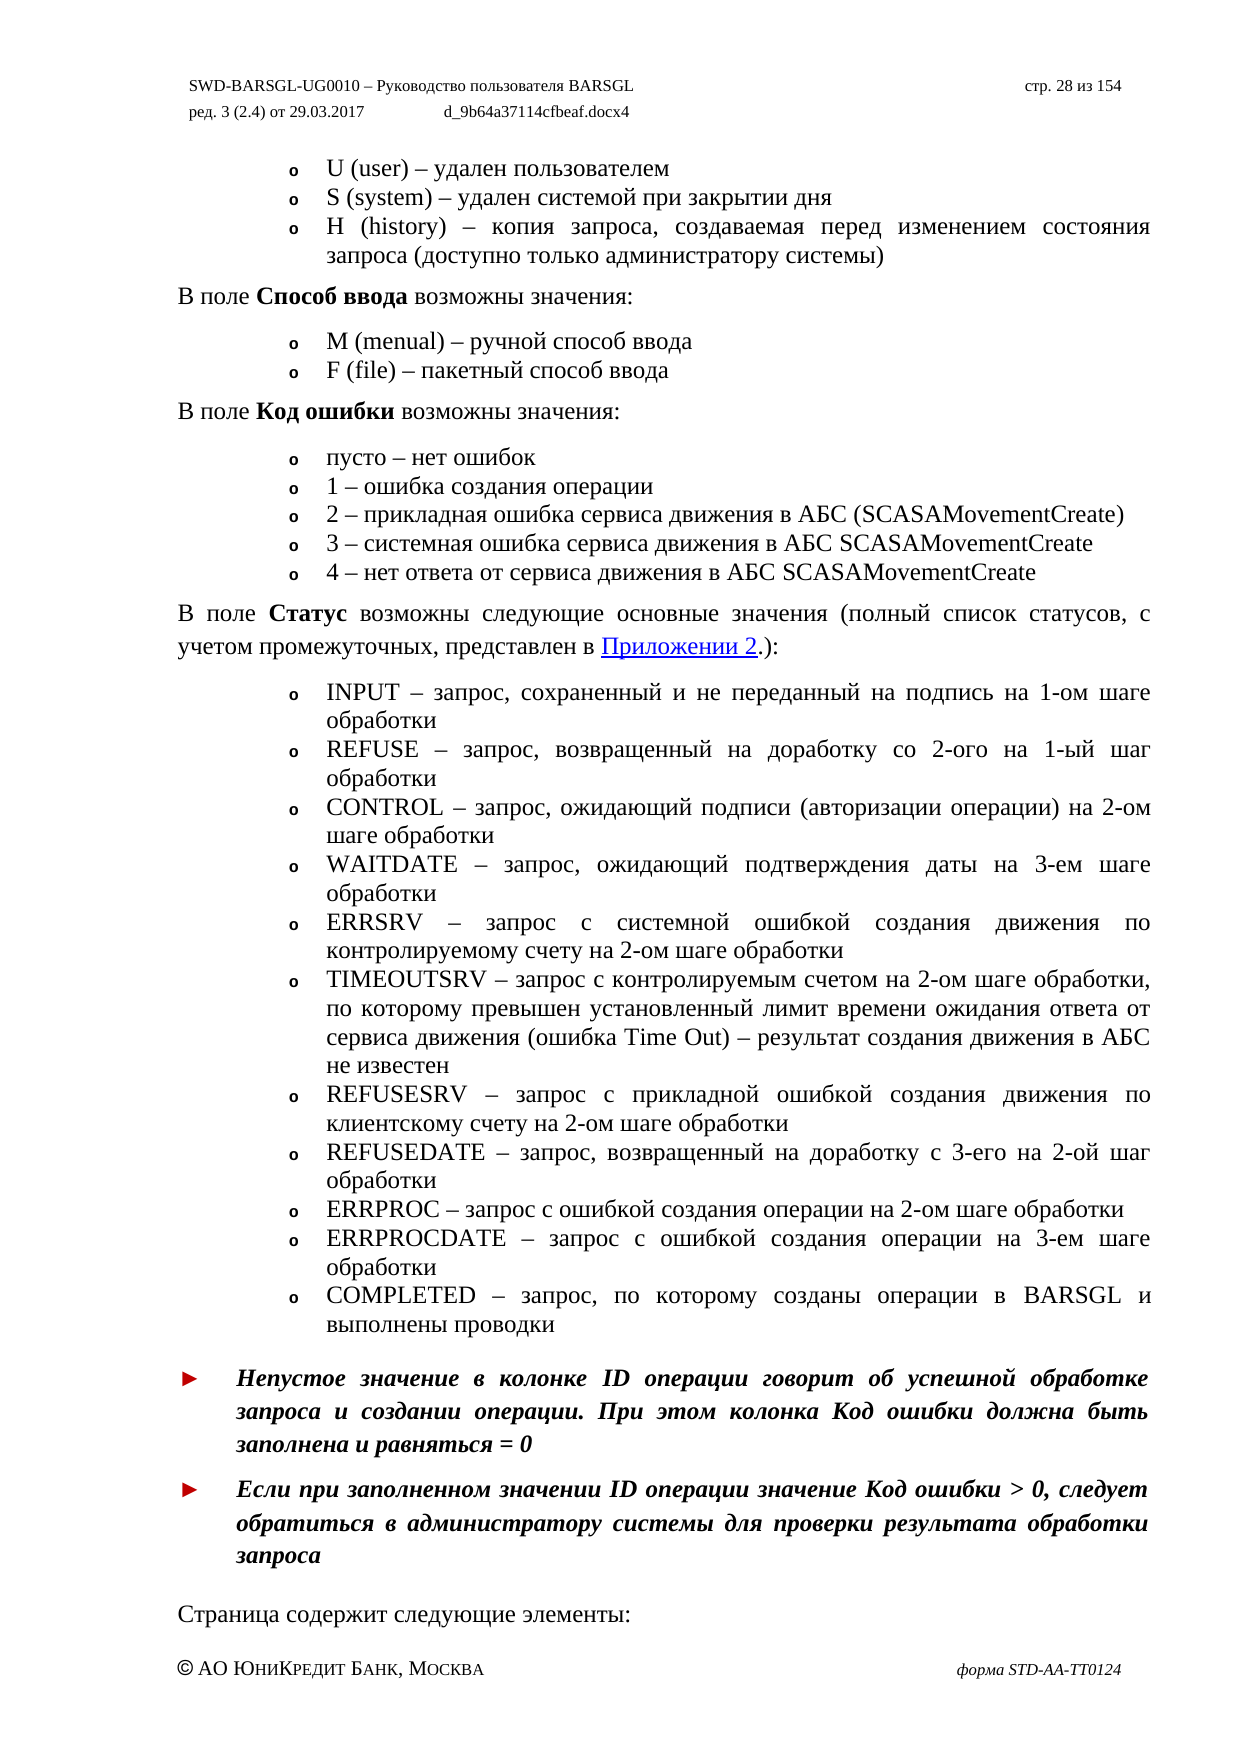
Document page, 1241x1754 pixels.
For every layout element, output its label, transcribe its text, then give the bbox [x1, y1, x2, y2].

text Страница содержит следующие элементы: [177, 1599, 1152, 1627]
list ERRPROC – запрос с ошибкой создания операции на 2-ом шаге обработки [288, 1194, 1152, 1223]
list 1 – ошибка создания операции [288, 471, 1152, 499]
list 3 – системная ошибка сервиса движения в АБС SCASAMovementCreate [288, 528, 1152, 557]
list CONTROL – запрос, ожидающий подписи (авторизации операции) на 2-ом шаге обработки [288, 792, 1152, 849]
list WAITDATE – запрос, ожидающий подтверждения даты на 3-ем шаге обработки [288, 849, 1152, 907]
list ERRSRV – запрос с системной ошибкой создания движения по контролируемому счету на 2-ом шаге обработки [288, 907, 1152, 964]
list COMPLETED – запрос, по которому созданы операции в BARSGL и выполнены проводки [288, 1281, 1152, 1338]
text ► Если при заполненном значении ID операции значение Код ошибки > 0, следует обратиться в администратору системы для проверки результата обработки запроса [177, 1474, 1152, 1569]
text В поле Код ошибки возможны значения: [177, 396, 1152, 425]
list REFUSE – запрос, возвращенный на доработку со 2-ого на 1-ый шаг обработки [288, 734, 1152, 792]
list TIMEOUTSRV – запрос с контролируемым счетом на 2-ом шаге обработки, по которому превышен установленный лимит времени ожидания ответа от сервиса движения (ошибка Time Out) – результат создания движения в АБС не известен [288, 964, 1152, 1079]
list U (user) – удален пользователем [288, 153, 1152, 182]
text В поле Статус возможны следующие основные значения (полный список статусов, с учетом промежуточных, представлен в Приложении 2.): [177, 598, 1152, 660]
list ERRPROCDATE – запрос с ошибкой создания операции на 3-ем шаге обработки [288, 1223, 1152, 1281]
list F (file) – пакетный способ ввода [288, 355, 1152, 384]
list REFUSEDATE – запрос, возвращенный на доработку с 3-его на 2-ой шаг обработки [288, 1137, 1152, 1194]
list 4 – нет ответа от сервиса движения в АБС SCASAMovementCreate [288, 557, 1152, 586]
list INPUT – запрос, сохраненный и не переданный на подпись на 1-ом шаге обработки [288, 677, 1152, 734]
text В поле Способ ввода возможны значения: [177, 281, 1152, 310]
list H (history) – копия запроса, создаваемая перед изменением состояния запроса (доступно только администратору системы) [288, 211, 1152, 268]
list S (system) – удален системой при закрытии дня [288, 182, 1152, 211]
list REFUSESRV – запрос с прикладной ошибкой создания движения по клиентскому счету на 2-ом шаге обработки [288, 1079, 1152, 1137]
text ► Непустое значение в колонке ID операции говорит об успешной обработке запроса и создании операции. При этом колонка Код ошибки должна быть заполнена и равняться = 0 [177, 1363, 1152, 1458]
list пусто – нет ошибок [288, 442, 1152, 471]
list M (menual) – ручной способ ввода [288, 326, 1152, 355]
list 2 – прикладная ошибка сервиса движения в АБС (SCASAMovementCreate) [288, 499, 1152, 528]
